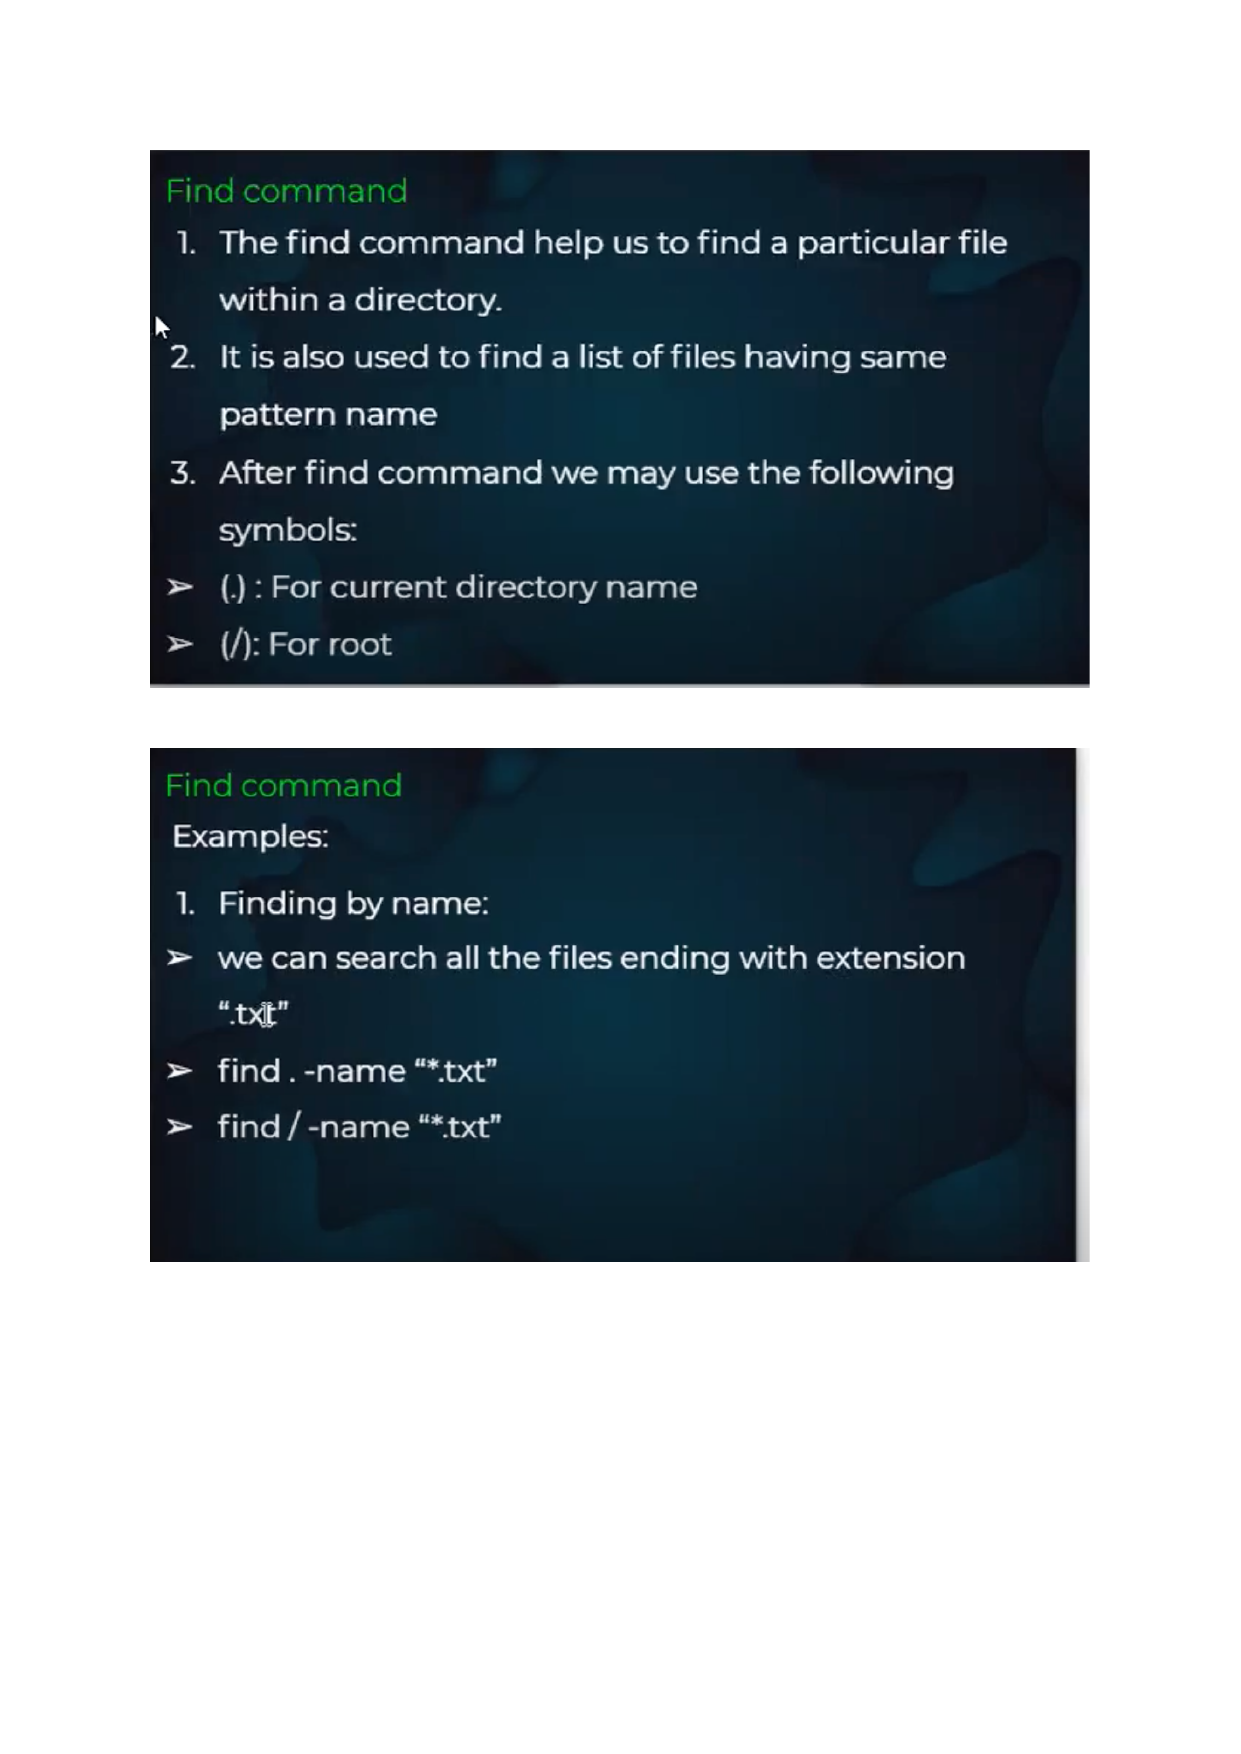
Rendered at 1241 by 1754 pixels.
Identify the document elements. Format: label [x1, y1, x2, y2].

picture [150, 150, 1090, 688]
picture [150, 748, 1090, 1262]
